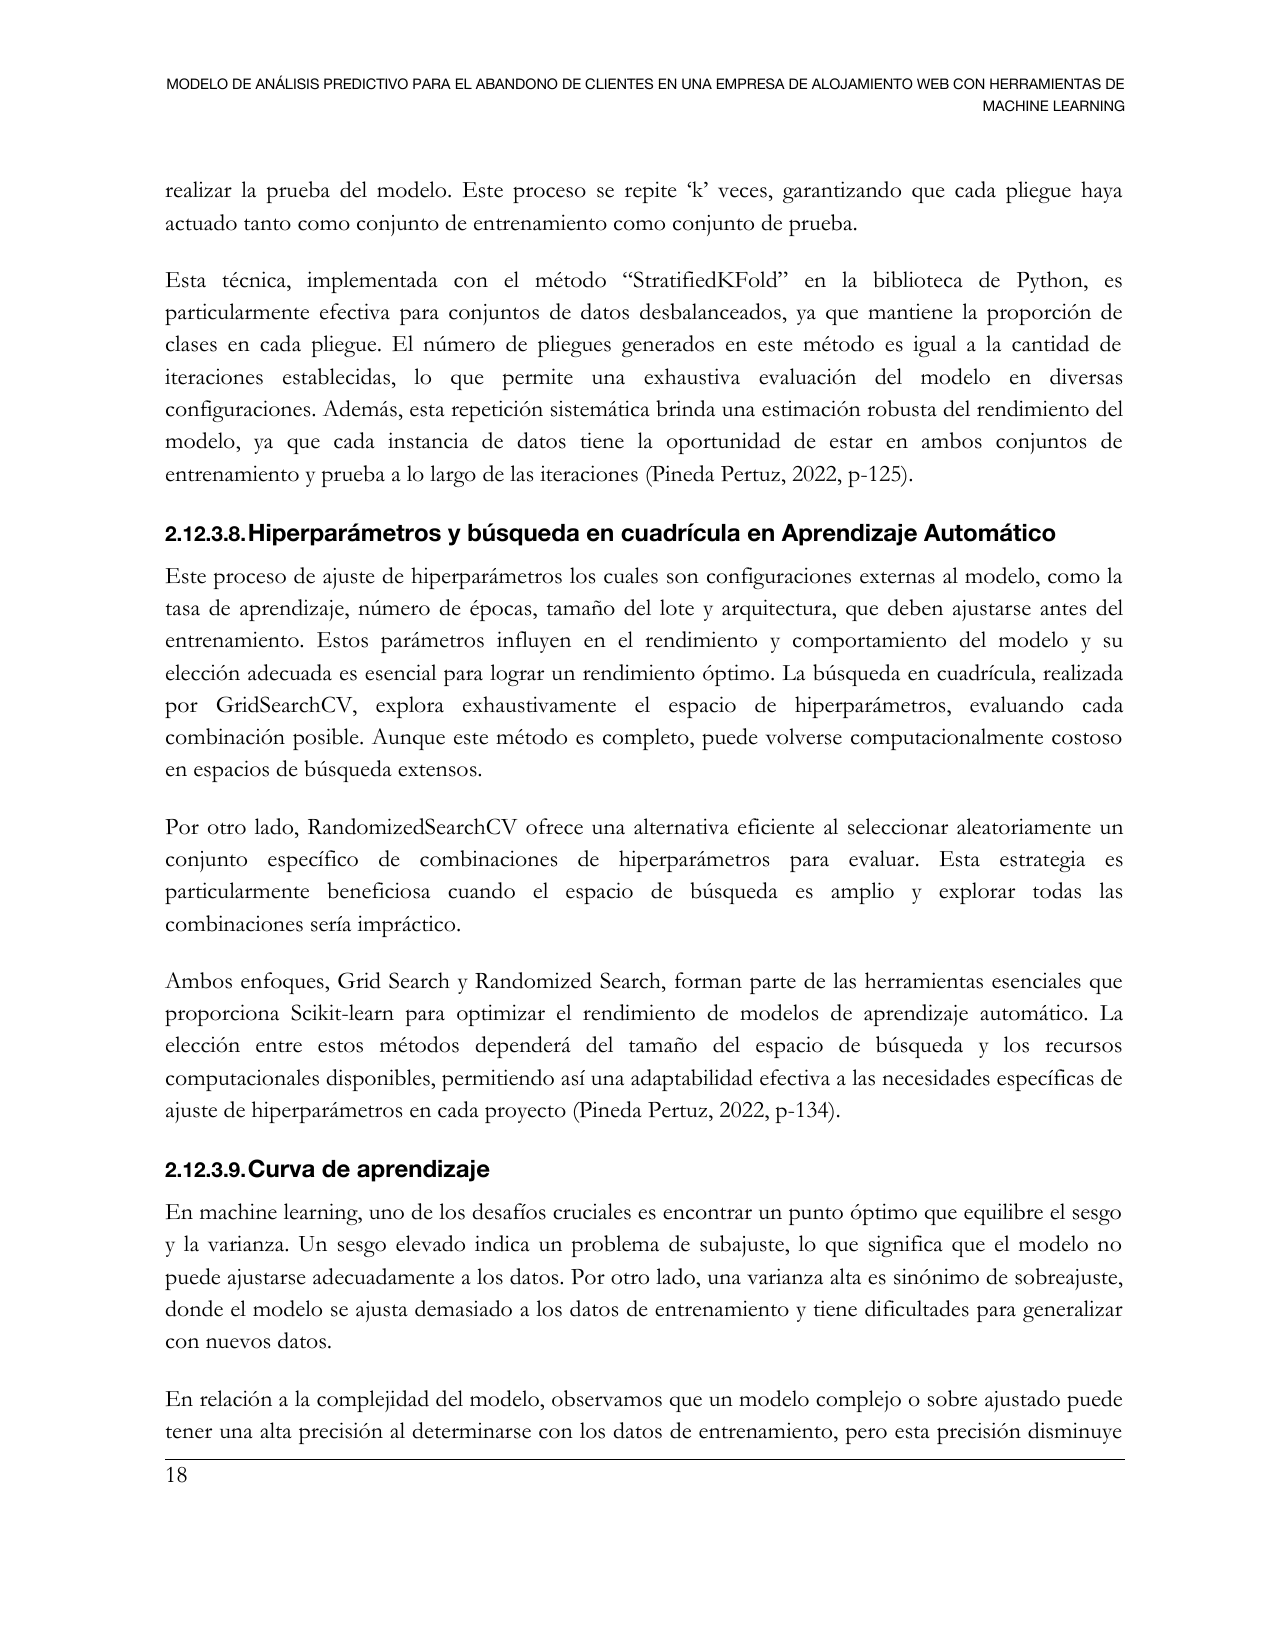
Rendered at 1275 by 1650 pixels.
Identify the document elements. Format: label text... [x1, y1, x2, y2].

text Este proceso de ajuste de hiperparámetros los cuales son configuraciones externas al modelo, como la tasa de aprendizaje, número de épocas, tamaño del lote y arquitectura, que deben ajustarse antes del entrenamiento. Estos parámetros influyen en el rendimiento y comportamiento del modelo y su elección adecuada es esencial para lograr un rendimiento óptimo. La búsqueda en cuadrícula, realizada por GridSearchCV, explora exhaustivamente el espacio de hiperparámetros, evaluando cada combinación posible. Aunque este método es completo, puede volverse computacionalmente costoso en espacios de búsqueda extensos. [165, 562, 1125, 783]
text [165, 177, 1125, 236]
text En machine learning, uno de los desafíos cruciales es encontrar un punto óptimo que equilibre el sesgo y la varianza. Un sesgo elevado indica un problema de subajuste, lo que significa que el modelo no puede ajustarse adecuadamente a los datos. Por otro lado, una varianza alta es sinónimo de sobreajuste, donde el modelo se ajusta demasiado a los datos de entrenamiento y tiene dificultades para generalizar con nuevos datos. [165, 1199, 1125, 1355]
text Por otro lado, RandomizedSearchCV ofrece una alternativa eficiente al seleccionar aleatoriamente un conjunto específico de combinaciones de hiperparámetros para evaluar. Esta estrategia es particularmente beneficiosa cuando el espacio de búsqueda es amplio y explorar todas las combinaciones sería impráctico. [165, 813, 1125, 937]
subtitle Curva de aprendizaje [165, 1154, 1125, 1184]
subtitle Hiperparámetros y búsqueda en cuadrícula en Aprendizaje Automático [165, 518, 1125, 548]
text Ambos enfoques, Grid Search y Randomized Search, forman parte de las herramientas esenciales que proporciona Scikit-learn para optimizar el rendimiento de modelos de aprendizaje automático. La elección entre estos métodos dependerá del tamaño del espacio de búsqueda y los recursos computacionales disponibles, permitiendo así una adaptabilidad efectiva a las necesidades específicas de ajuste de hiperparámetros en cada proyecto (Pineda Pertuz, 2022, p-134). [165, 968, 1125, 1124]
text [165, 1385, 1125, 1444]
text Esta técnica, implementada con el método “StratifiedKFold” en la biblioteca de Python, es particularmente efectiva para conjuntos de datos desbalanceados, ya que mantiene la proporción de clases en cada pliegue. El número de pliegues generados en este método es igual a la cantidad de iteraciones establecidas, lo que permite una exhaustiva evaluación del modelo en diversas configuraciones. Además, esta repetición sistemática brinda una estimación robusta del rendimiento del modelo, ya que cada instancia de datos tiene la oportunidad de estar en ambos conjuntos de entrenamiento y prueba a lo largo de las iteraciones (Pineda Pertuz, 2022, p-125). [165, 267, 1125, 487]
